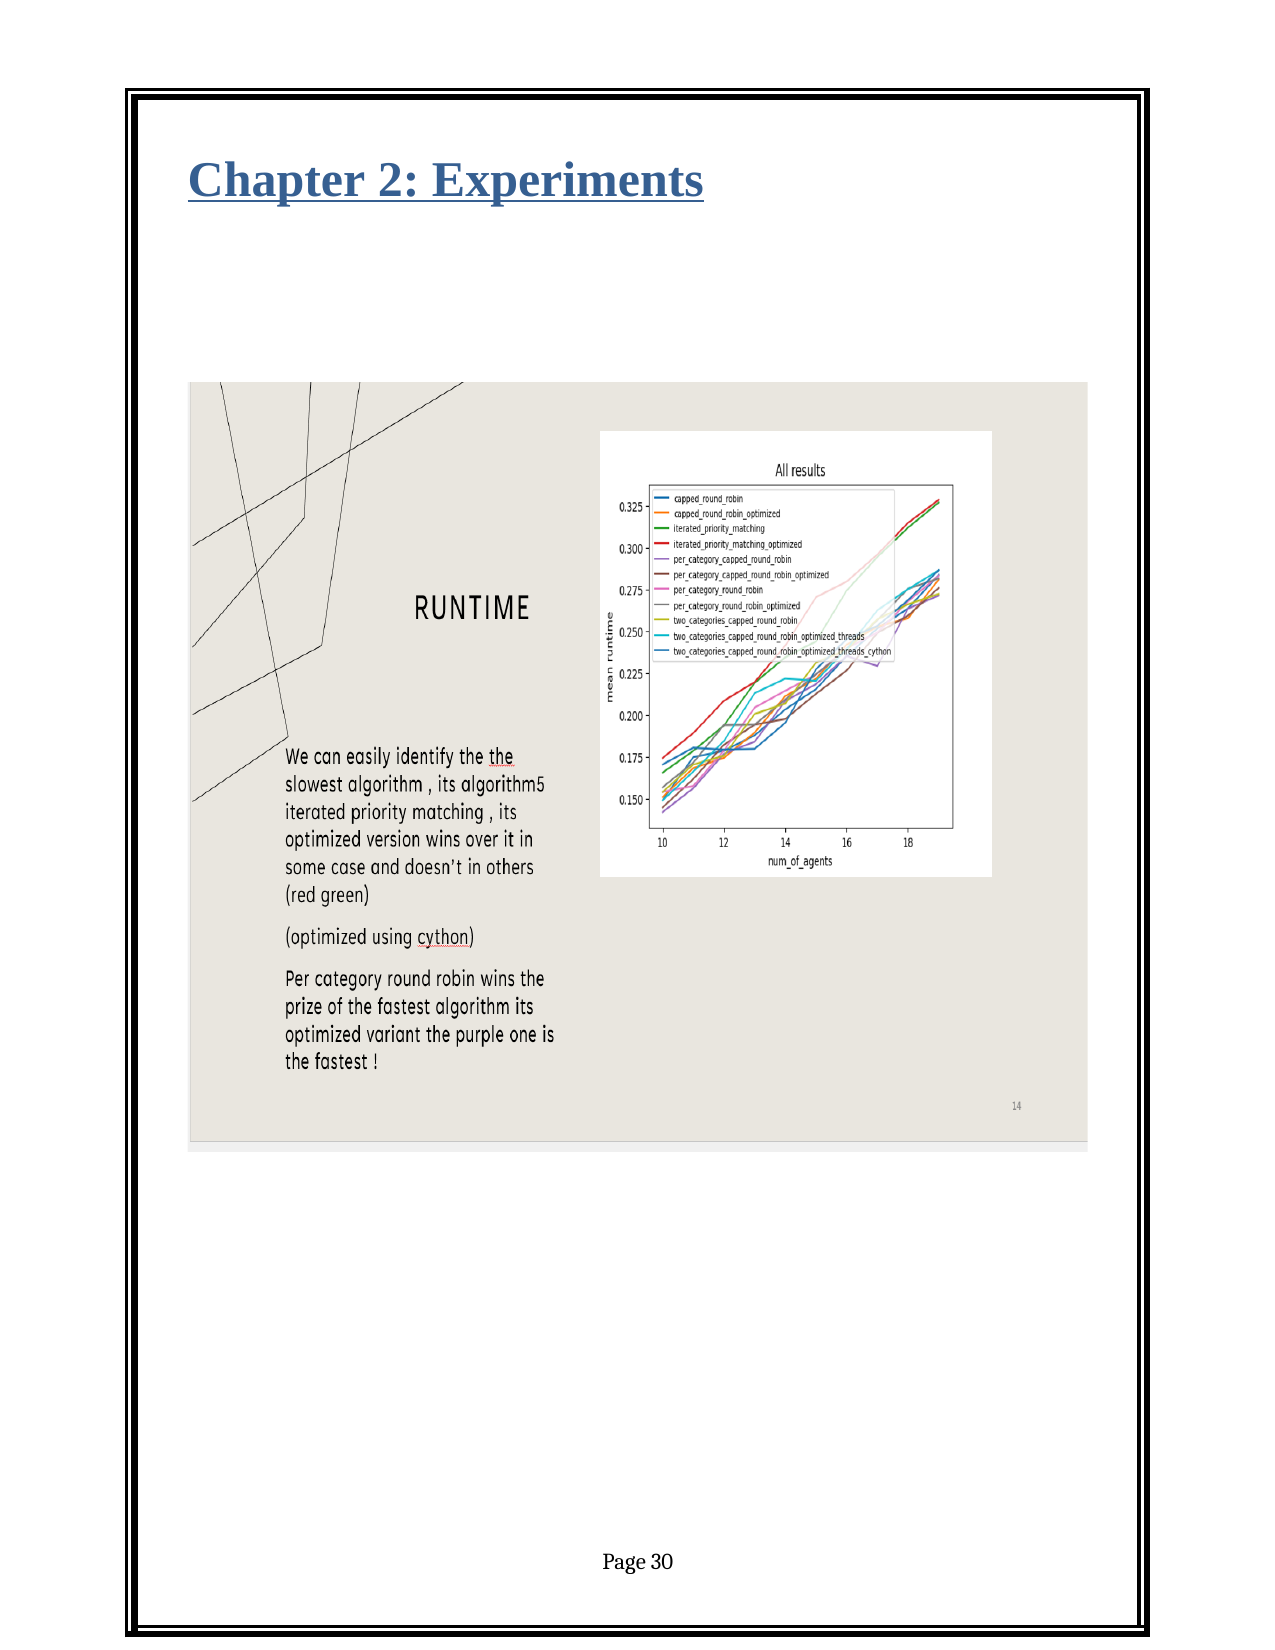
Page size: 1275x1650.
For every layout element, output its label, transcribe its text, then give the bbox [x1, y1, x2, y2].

picture [187, 382, 1088, 1152]
text Chapter 2: Experiments [187, 150, 1087, 207]
